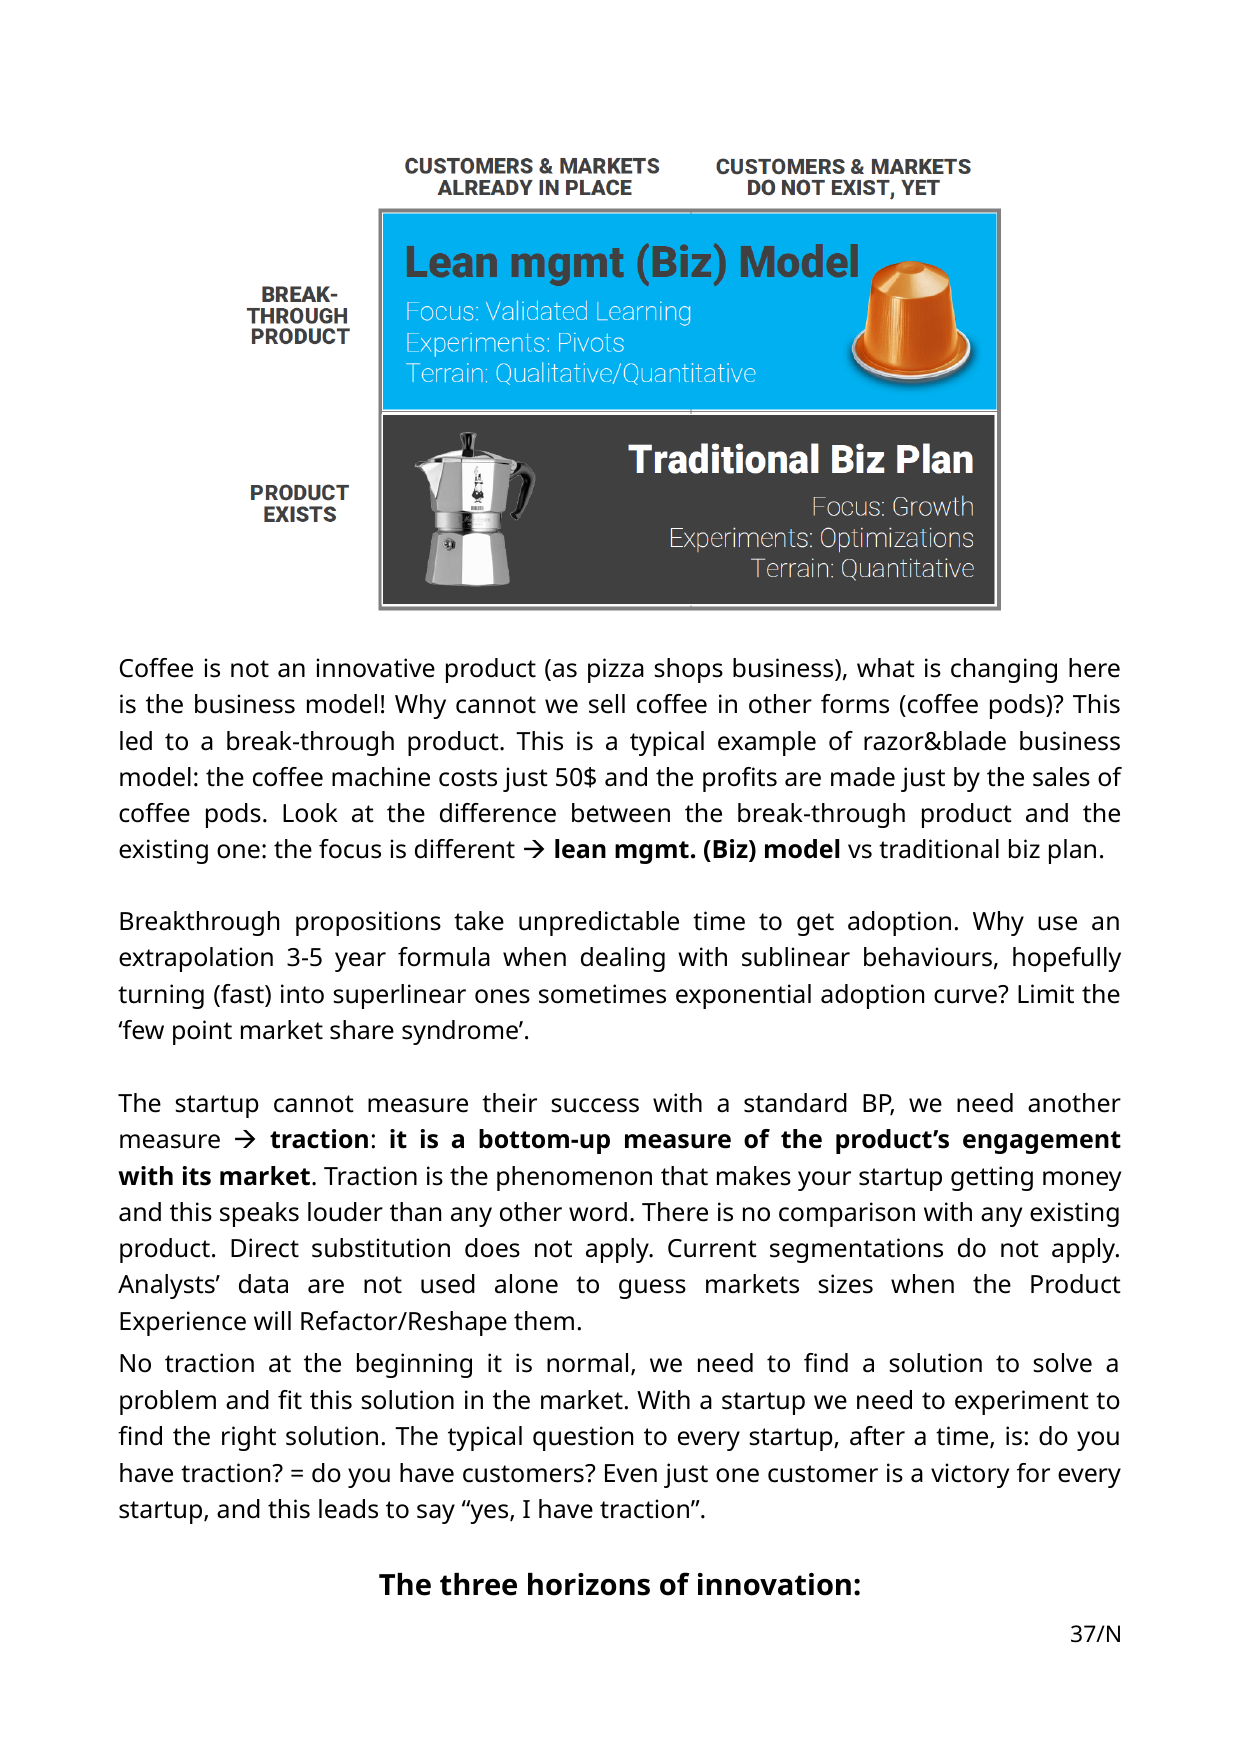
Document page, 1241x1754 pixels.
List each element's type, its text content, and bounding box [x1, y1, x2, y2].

picture [231, 147, 1009, 614]
text Breakthrough propositions take unpredictable time to get adoption. Why use an extrapolation 3-5 year formula when dealing with sublinear behaviours, hopefully turning (fast) into superlinear ones sometimes exponential adoption curve? Limit the ‘few point market share syndrome’. [118, 904, 1122, 1047]
text The three horizons of innovation: [118, 1564, 1122, 1604]
text Coffee is not an innovative product (as pizza shops business), what is changing here is the business model! Why cannot we sell coffee in other forms (coffee pods)? This led to a break-through product. This is a typical example of razor&blade business model: the coffee machine costs just 50$ and the profits are made just by the sales of coffee pods. Look at the difference between the break-through product and the existing one: the focus is different lean mgmt. (Biz) model vs traditional biz plan. [118, 651, 1122, 865]
text No traction at the beginning it is normal, we need to find a solution to solve a problem and fit this solution in the market. With a startup we need to experiment to find the right solution. The typical question to every startup, after a time, is: do you have traction? = do you have customers? Even just one customer is a victory for every startup, and this leads to say “yes, I have traction”. [118, 1346, 1122, 1526]
text The startup cannot measure their success with a standard BP, we need another measure traction: it is a bottom-up measure of the product’s engagement with its market. Traction is the phenomenon that makes your startup getting money and this speaks louder than any other word. There is no comparison with any existing product. Direct substitution does not apply. Current segmentations do not apply. Analysts’ data are not used alone to guess markets sizes when the Product Experience will Refactor/Reshape them. [118, 1085, 1122, 1338]
